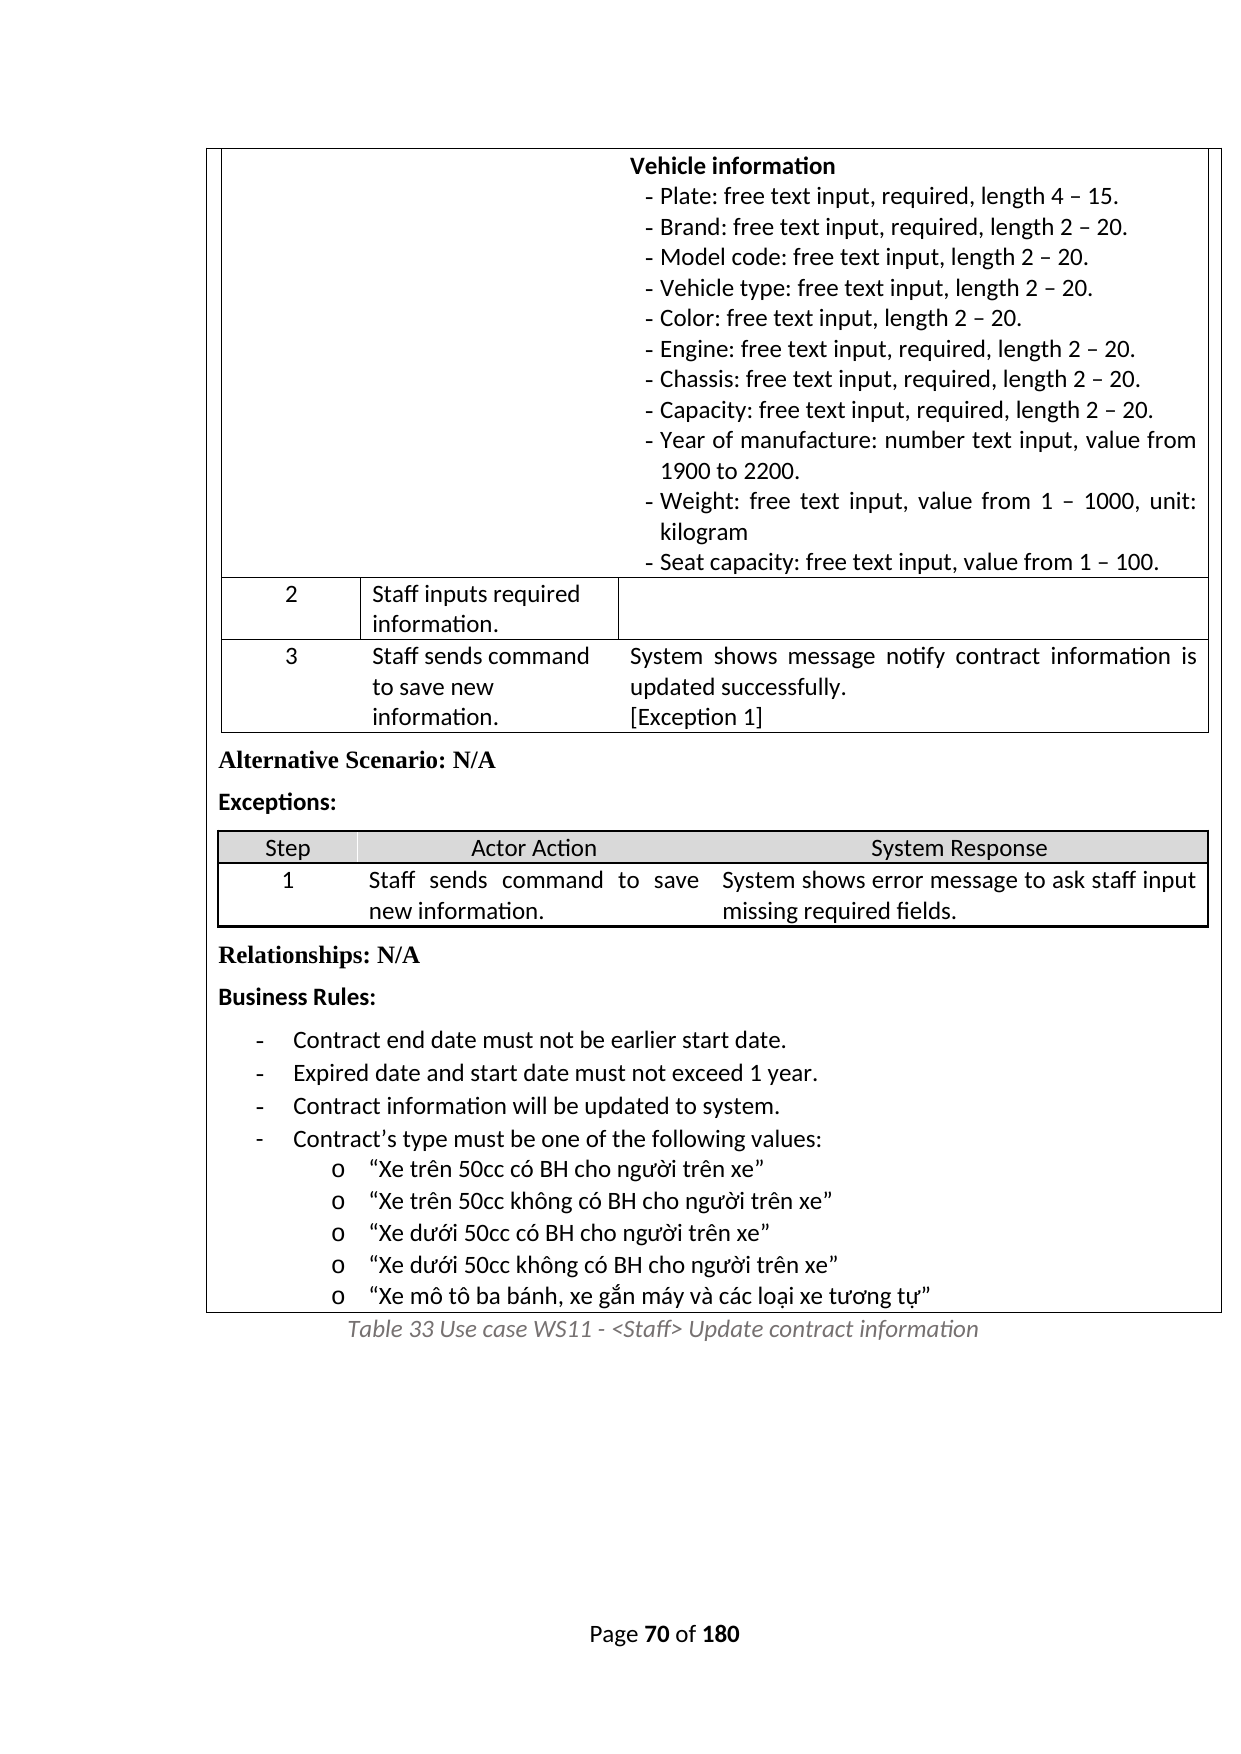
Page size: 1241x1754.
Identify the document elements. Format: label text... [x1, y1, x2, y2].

text Table 33 Use case WS11 - <Staff> Update contract information [207, 1313, 1122, 1344]
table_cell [207, 149, 1221, 1312]
